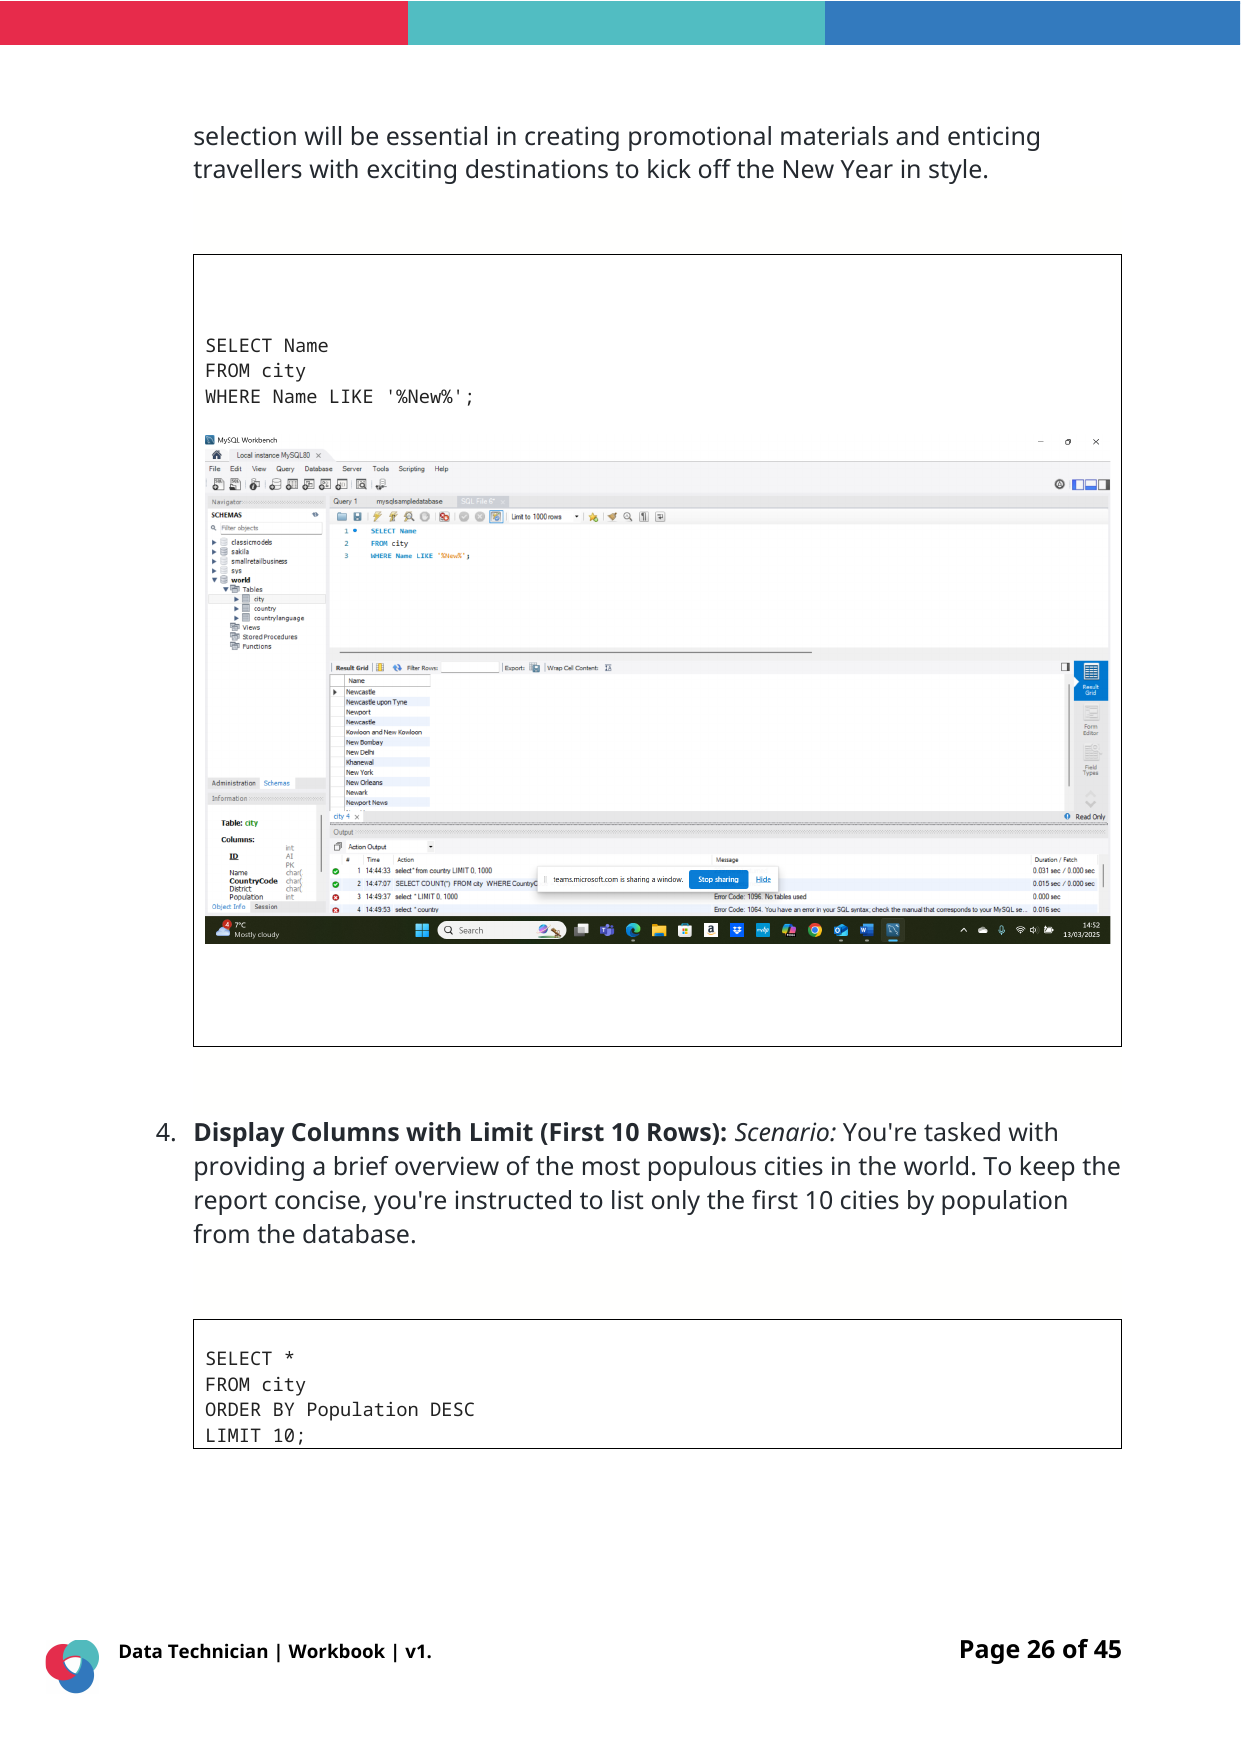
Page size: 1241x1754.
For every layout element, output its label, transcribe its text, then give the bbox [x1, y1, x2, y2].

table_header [194, 1320, 1121, 1448]
picture [45, 1640, 100, 1694]
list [156, 118, 1122, 186]
list Display Columns with Limit (First 10 Rows): Scenario: You're tasked with providing a brief overview of the most populous cities in the world. To keep the report concise, you're instructed to list only the first 10 cities by population from the database. [156, 1115, 1122, 1251]
table_header SELECT Name FROM city WHERE Name LIKE '%New%'; [194, 255, 1121, 1046]
picture [205, 434, 1111, 944]
